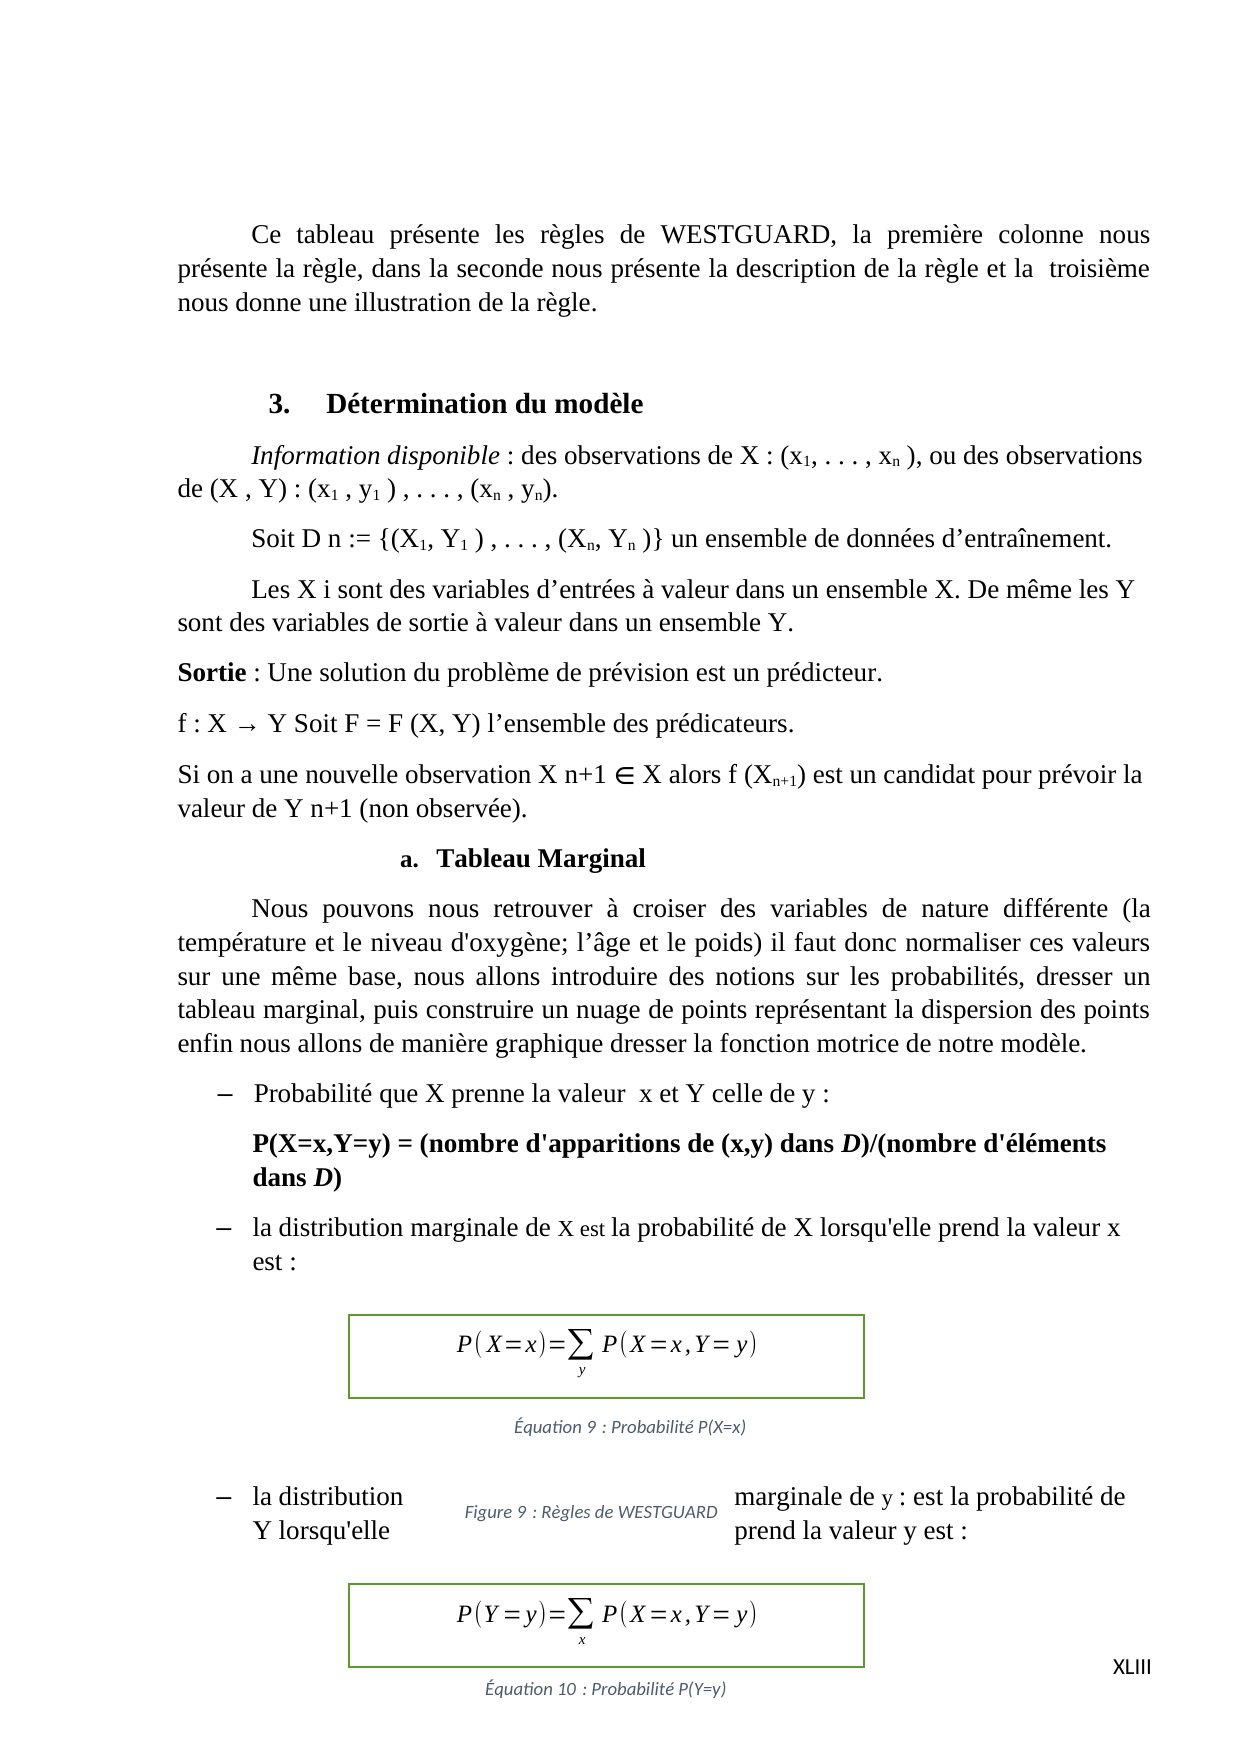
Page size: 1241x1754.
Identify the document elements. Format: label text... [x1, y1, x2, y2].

list la distribution marginale de X est la probabilité de X lorsqu'elle prend la valeur x est : [216, 1211, 1152, 1276]
text Sortie : Une solution du problème de prévision est un prédicteur. [177, 657, 1152, 688]
text Si on a une nouvelle observation X n+1 ∈ X alors f (Xn+1) est un candidat pour prévoir la valeur de Y n+1 (non observée). [177, 757, 1152, 823]
text Les X i sont des variables d’entrées à valeur dans un ensemble X. De même les Y sont des variables de sortie à valeur dans un ensemble Y. [177, 573, 1152, 637]
text Figure 9 : Règles de WESTGUARD [464, 1500, 719, 1523]
list Tableau Marginal [400, 842, 1152, 873]
list la distribution marginale de y : est la probabilité de Y lorsqu'elle prend la valeur y est : [216, 1480, 1152, 1545]
text Information disponible : des observations de X : (x1, . . . , xn ), ou des observations de (X , Y) : (x1 , y1 ) , . . . , (xn , yn). [177, 439, 1152, 503]
text Nous pouvons nous retrouver à croiser des variables de nature différente (la température et le niveau d'oxygène; l’âge et le poids) il faut donc normaliser ces valeurs sur une même base, nous allons introduire des notions sur les probabilités, dresser un tableau marginal, puis construire un nuage de points représentant la dispersion des points enfin nous allons de manière graphique dresser la fonction motrice de notre modèle. [177, 892, 1152, 1058]
text Ce tableau présente les règles de WESTGUARD, la première colonne nous présente la règle, dans la seconde nous présente la description de la règle et la troisième nous donne une illustration de la règle. [177, 218, 1152, 317]
list Détermination du modèle [290, 386, 1152, 419]
text P(X=x,Y=y) = (nombre d'apparitions de (x,y) dans D)/(nombre d'éléments dans D) [252, 1127, 1152, 1192]
list Probabilité que X prenne la valeur x et Y celle de y : [217, 1077, 1152, 1108]
text f : X → Y Soit F = F (X, Y) l’ensemble des prédicateurs. [177, 707, 1152, 738]
text Soit D n := {(X1, Y1 ) , . . . , (Xn, Yn )} un ensemble de données d’entraînement. [177, 523, 1152, 554]
